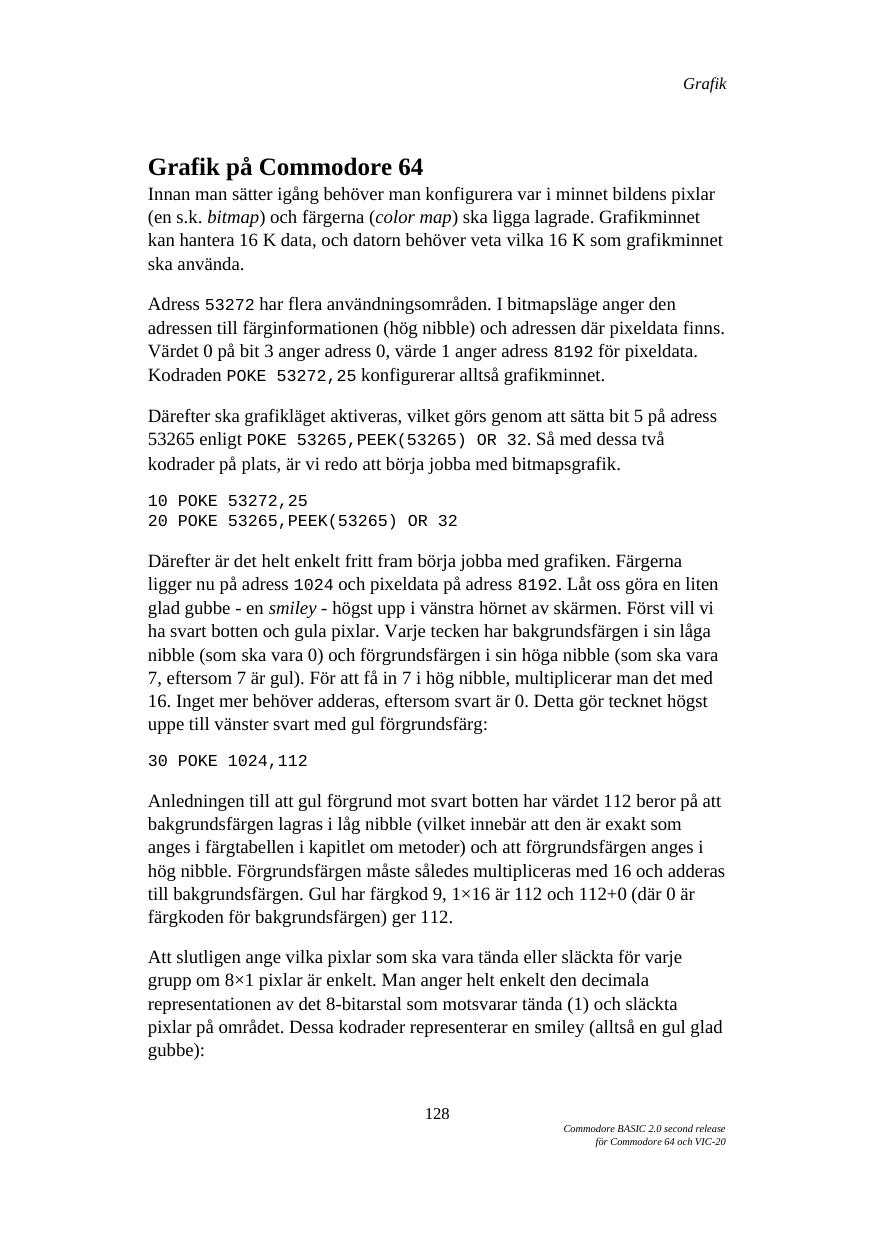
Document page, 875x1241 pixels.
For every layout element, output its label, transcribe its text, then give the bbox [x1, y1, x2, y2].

text Anledningen till att gul förgrund mot svart botten har värdet 112 beror på att bakgrundsfärgen lagras i låg nibble (vilket innebär att den är exakt som anges i färgtabellen i kapitlet om metoder) och att förgrundsfärgen anges i hög nibble. Förgrundsfärgen måste således multipliceras med 16 och adderas till bakgrundsfärgen. Gul har färgkod 9, 1×16 är 112 och 112+0 (där 0 är färgkoden för bakgrundsfärgen) ger 112. [148, 790, 726, 928]
subtitle Grafik på Commodore 64 [148, 152, 726, 181]
text Därefter ska grafikläget aktiveras, vilket görs genom att sätta bit 5 på adress 53265 enligt POKE 53265,PEEK(53265) OR 32. Så med dessa två kodrader på plats, är vi redo att börja jobba med bitmapsgrafik. [148, 405, 726, 474]
text 30 POKE 1024,112 [148, 753, 726, 772]
text Adress 53272 har flera användningsområden. I bitmapsläge anger den adressen till färginformationen (hög nibble) och adressen där pixeldata finns. Värdet 0 på bit 3 anger adress 0, värde 1 anger adress 8192 för pixeldata. Kodraden POKE 53272,25 konfigurerar alltså grafikminnet. [148, 292, 726, 387]
text Att slutligen ange vilka pixlar som ska vara tända eller släckta för varje grupp om 8×1 pixlar är enkelt. Man anger helt enkelt den decimala representationen av det 8-bitarstal som motsvarar tända (1) och släckta pixlar på området. Dessa kodrader representerar en smiley (alltså en gul glad gubbe): [148, 946, 726, 1061]
text 10 POKE 53272,25 20 POKE 53265,PEEK(53265) OR 32 [148, 492, 726, 531]
text Innan man sätter igång behöver man konfigurera var i minnet bildens pixlar (en s.k. bitmap) och färgerna (color map) ska ligga lagrade. Grafikminnet kan hantera 16 K data, och datorn behöver veta vilka 16 K som grafikminnet ska använda. [148, 183, 726, 274]
text Därefter är det helt enkelt fritt fram börja jobba med grafiken. Färgerna ligger nu på adress 1024 och pixeldata på adress 8192. Låt oss göra en liten glad gubbe - en smiley - högst upp i vänstra hörnet av skärmen. Först vill vi ha svart botten och gula pixlar. Varje tecken har bakgrundsfärgen i sin låga nibble (som ska vara 0) och förgrundsfärgen i sin höga nibble (som ska vara 7, eftersom 7 är gul). För att få in 7 i hög nibble, multiplicerar man det med 16. Inget mer behöver adderas, eftersom svart är 0. Detta gör tecknet högst uppe till vänster svart med gul förgrundsfärg: [148, 549, 726, 735]
